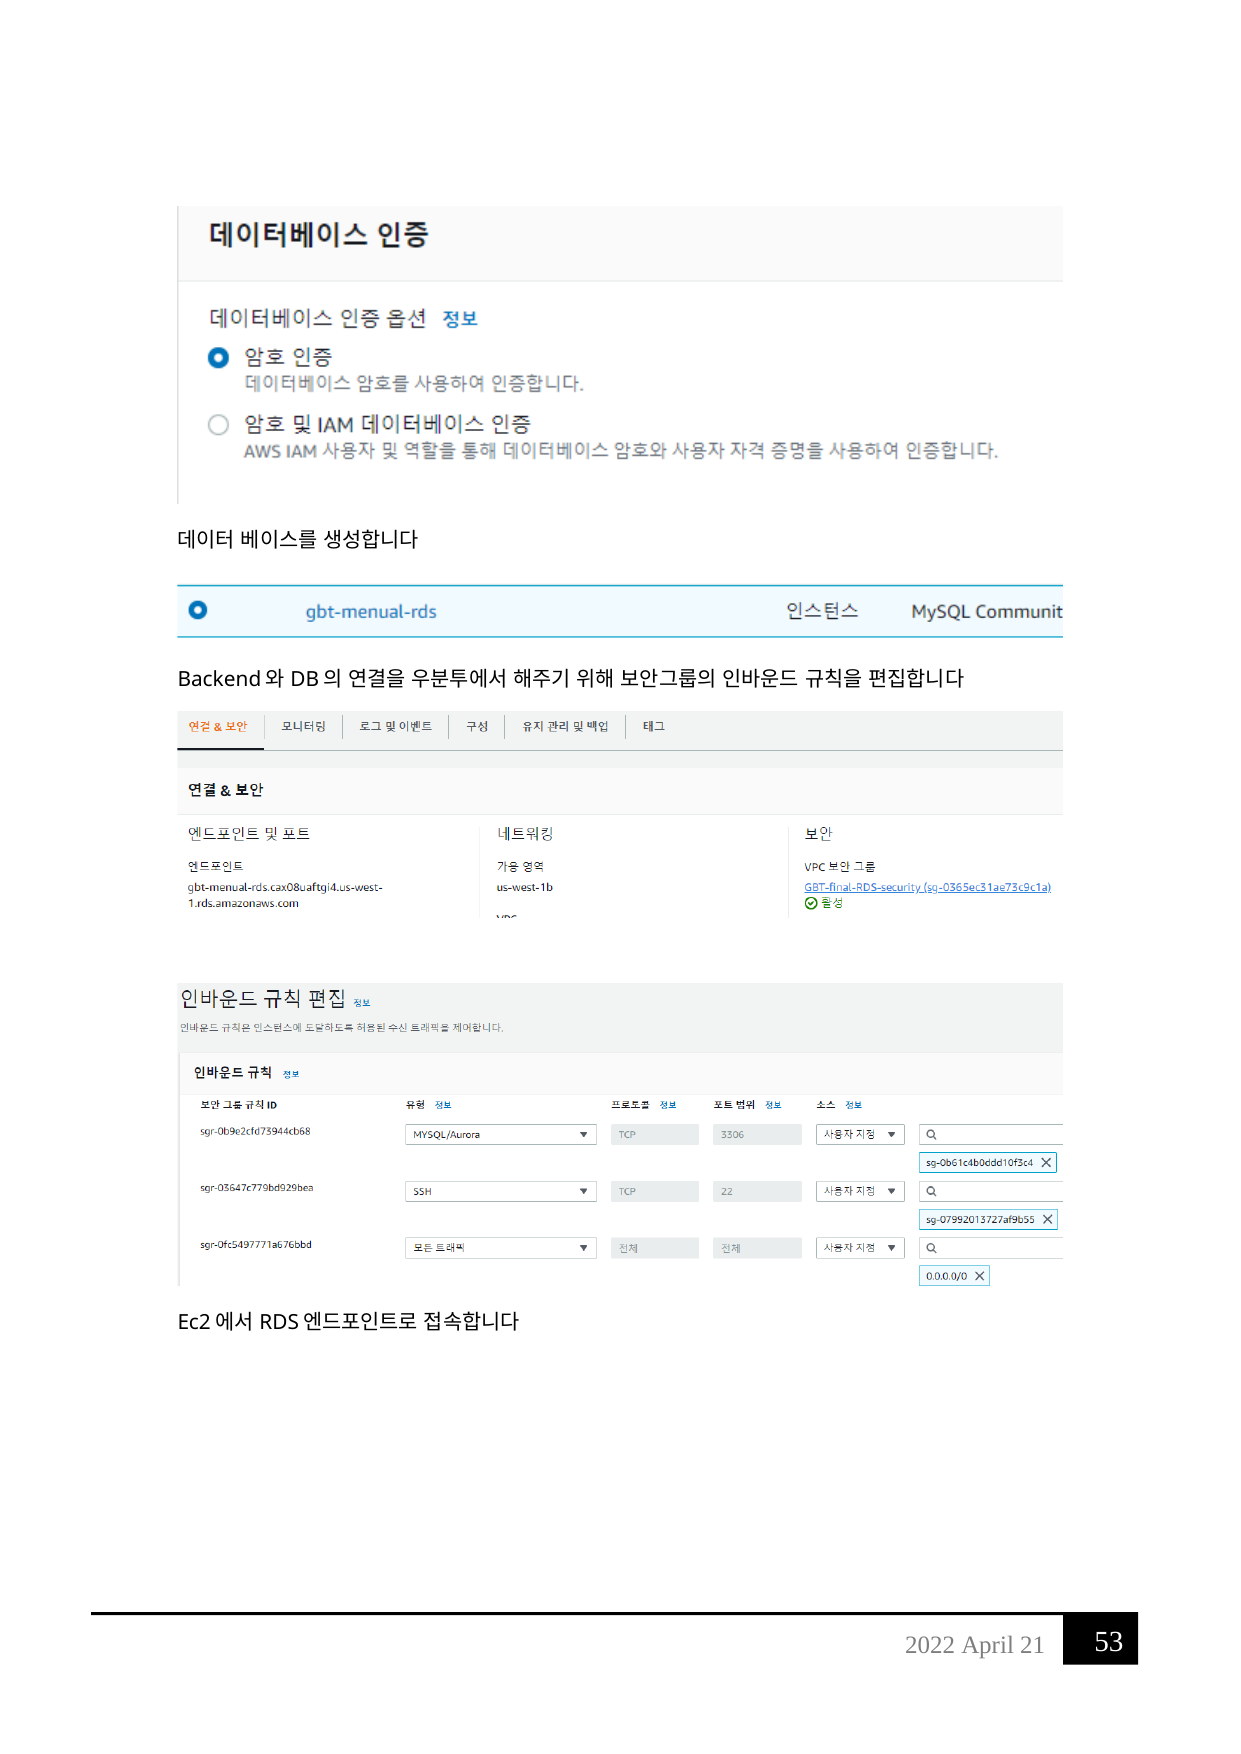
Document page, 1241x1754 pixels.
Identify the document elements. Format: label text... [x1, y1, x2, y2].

picture [177, 572, 1063, 643]
picture [177, 711, 1063, 918]
picture [177, 983, 1063, 1286]
text 데이터 베이스를 생성합니다 [177, 523, 1063, 553]
text Backend와 DB의 연결을 우분투에서 해주기 위해 보안그룹의 인바운드 규칙을 편집합니다 [177, 662, 1063, 692]
text Ec2에서 RDS엔드포인트로 접속합니다 [177, 1305, 1063, 1335]
picture [177, 206, 1063, 504]
